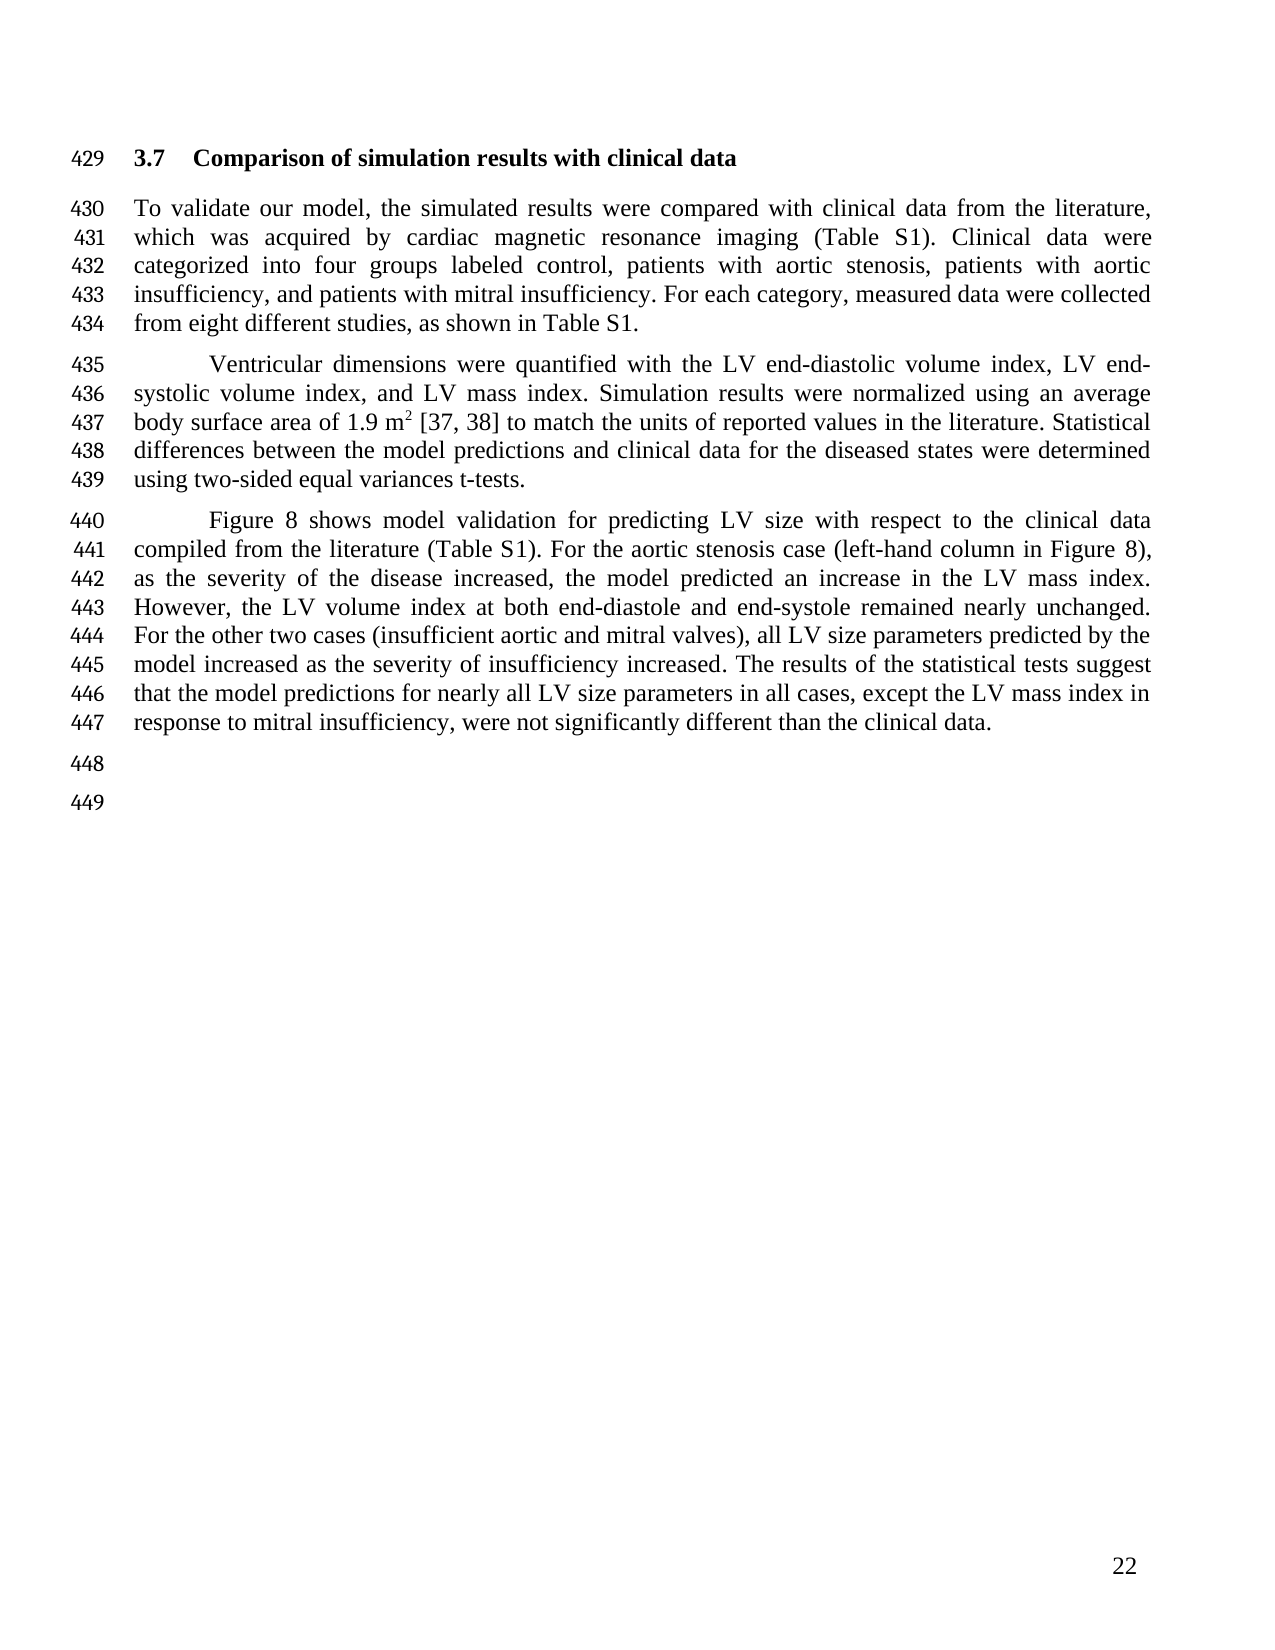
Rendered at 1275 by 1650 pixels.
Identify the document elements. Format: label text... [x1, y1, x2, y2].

subtitle Comparison of simulation results with clinical data [133, 143, 1152, 172]
text Ventricular dimensions were quantified with the LV end-diastolic volume index, LV end-systolic volume index, and LV mass index. Simulation results were normalized using an average body surface area of 1.9 m2 [37, 38] to match the units of reported values in the literature. Statistical differences between the model predictions and clinical data for the diseased states were determined using two-sided equal variances t-tests. [133, 349, 1152, 493]
